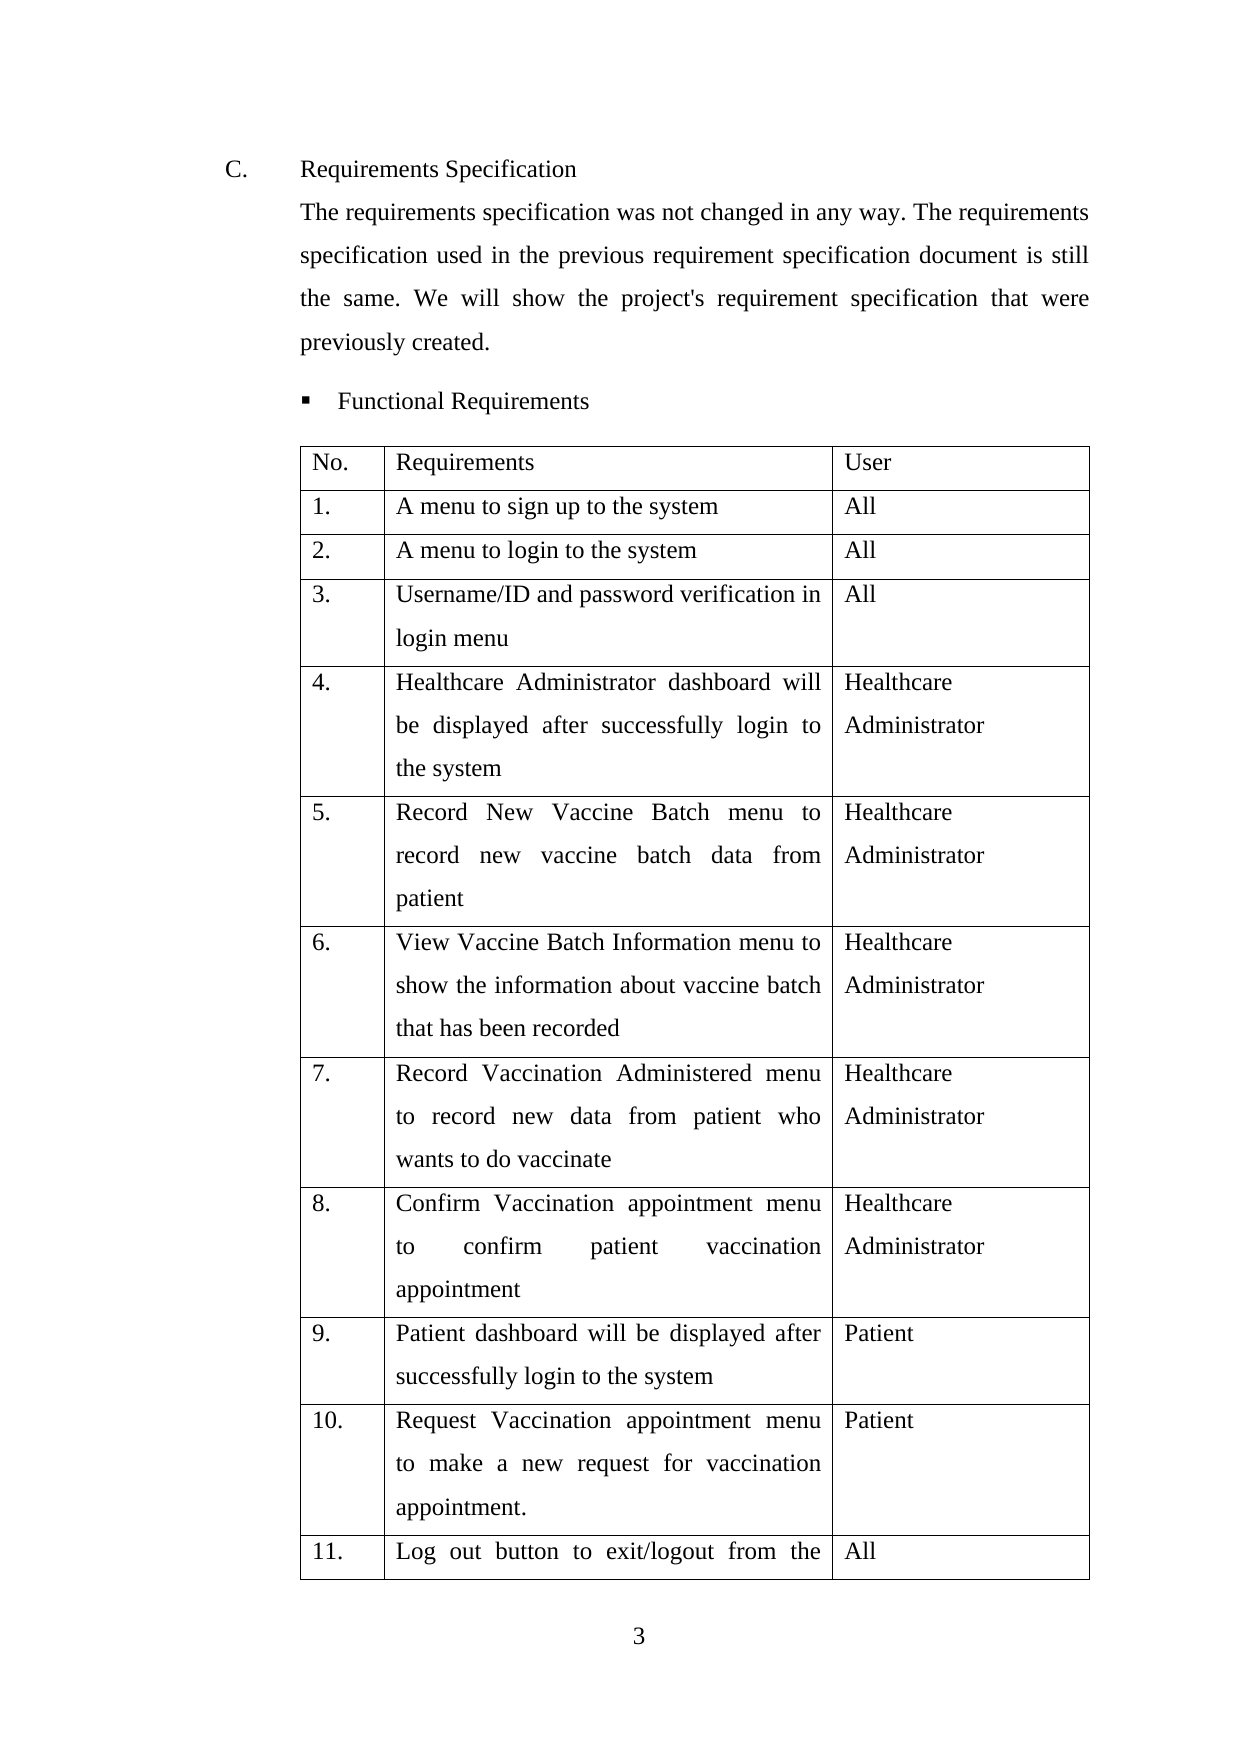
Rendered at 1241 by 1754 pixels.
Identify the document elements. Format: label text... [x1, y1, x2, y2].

table_cell Healthcare Administrator [833, 927, 1089, 1057]
table_cell Patient [833, 1318, 1089, 1404]
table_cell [385, 1536, 832, 1579]
table_cell 9. [301, 1318, 384, 1404]
table_cell 1. [301, 491, 384, 534]
table_cell Patient [833, 1405, 1089, 1535]
table_cell All [833, 535, 1089, 578]
table_cell 10. [301, 1405, 384, 1535]
table_cell Username/ID and password verification in login menu [385, 580, 832, 666]
table_cell 5. [301, 797, 384, 926]
table_cell 4. [301, 667, 384, 796]
table_cell 2. [301, 535, 384, 578]
table_header Requirements [385, 447, 832, 490]
table_cell Request Vaccination appointment menu to make a new request for vaccination appointment. [385, 1405, 832, 1535]
table_cell A menu to login to the system [385, 535, 832, 578]
table_cell Record New Vaccine Batch menu to record new vaccine batch data from patient [385, 797, 832, 926]
table_cell 11. [301, 1536, 384, 1579]
table_cell Confirm Vaccination appointment menu to confirm patient vaccination appointment [385, 1188, 832, 1317]
table_header User [833, 447, 1089, 490]
table_cell 7. [301, 1058, 384, 1187]
table_cell A menu to sign up to the system [385, 491, 832, 534]
table_cell Healthcare Administrator [833, 667, 1089, 796]
table_header No. [301, 447, 384, 490]
table_cell View Vaccine Batch Information menu to show the information about vaccine batch that has been recorded [385, 927, 832, 1057]
list Functional Requirements [300, 386, 1090, 415]
table_cell Healthcare Administrator [833, 1058, 1089, 1187]
table_cell 3. [301, 580, 384, 666]
table_cell Healthcare Administrator [833, 1188, 1089, 1317]
table_cell Patient dashboard will be displayed after successfully login to the system [385, 1318, 832, 1404]
table_cell 6. [301, 927, 384, 1057]
subtitle Requirements Specification [225, 154, 1090, 183]
table_cell Healthcare Administrator dashboard will be displayed after successfully login to the system [385, 667, 832, 796]
table_cell 8. [301, 1188, 384, 1317]
table_cell All [833, 580, 1089, 666]
table_cell Healthcare Administrator [833, 797, 1089, 926]
table_cell All [833, 491, 1089, 534]
text The requirements specification was not changed in any way. The requirements specification used in the previous requirement specification document is still the same. We will show the project's requirement specification that were previously created. [300, 197, 1090, 355]
table_cell Record Vaccination Administered menu to record new data from patient who wants to do vaccinate [385, 1058, 832, 1187]
table_cell All [833, 1536, 1089, 1579]
